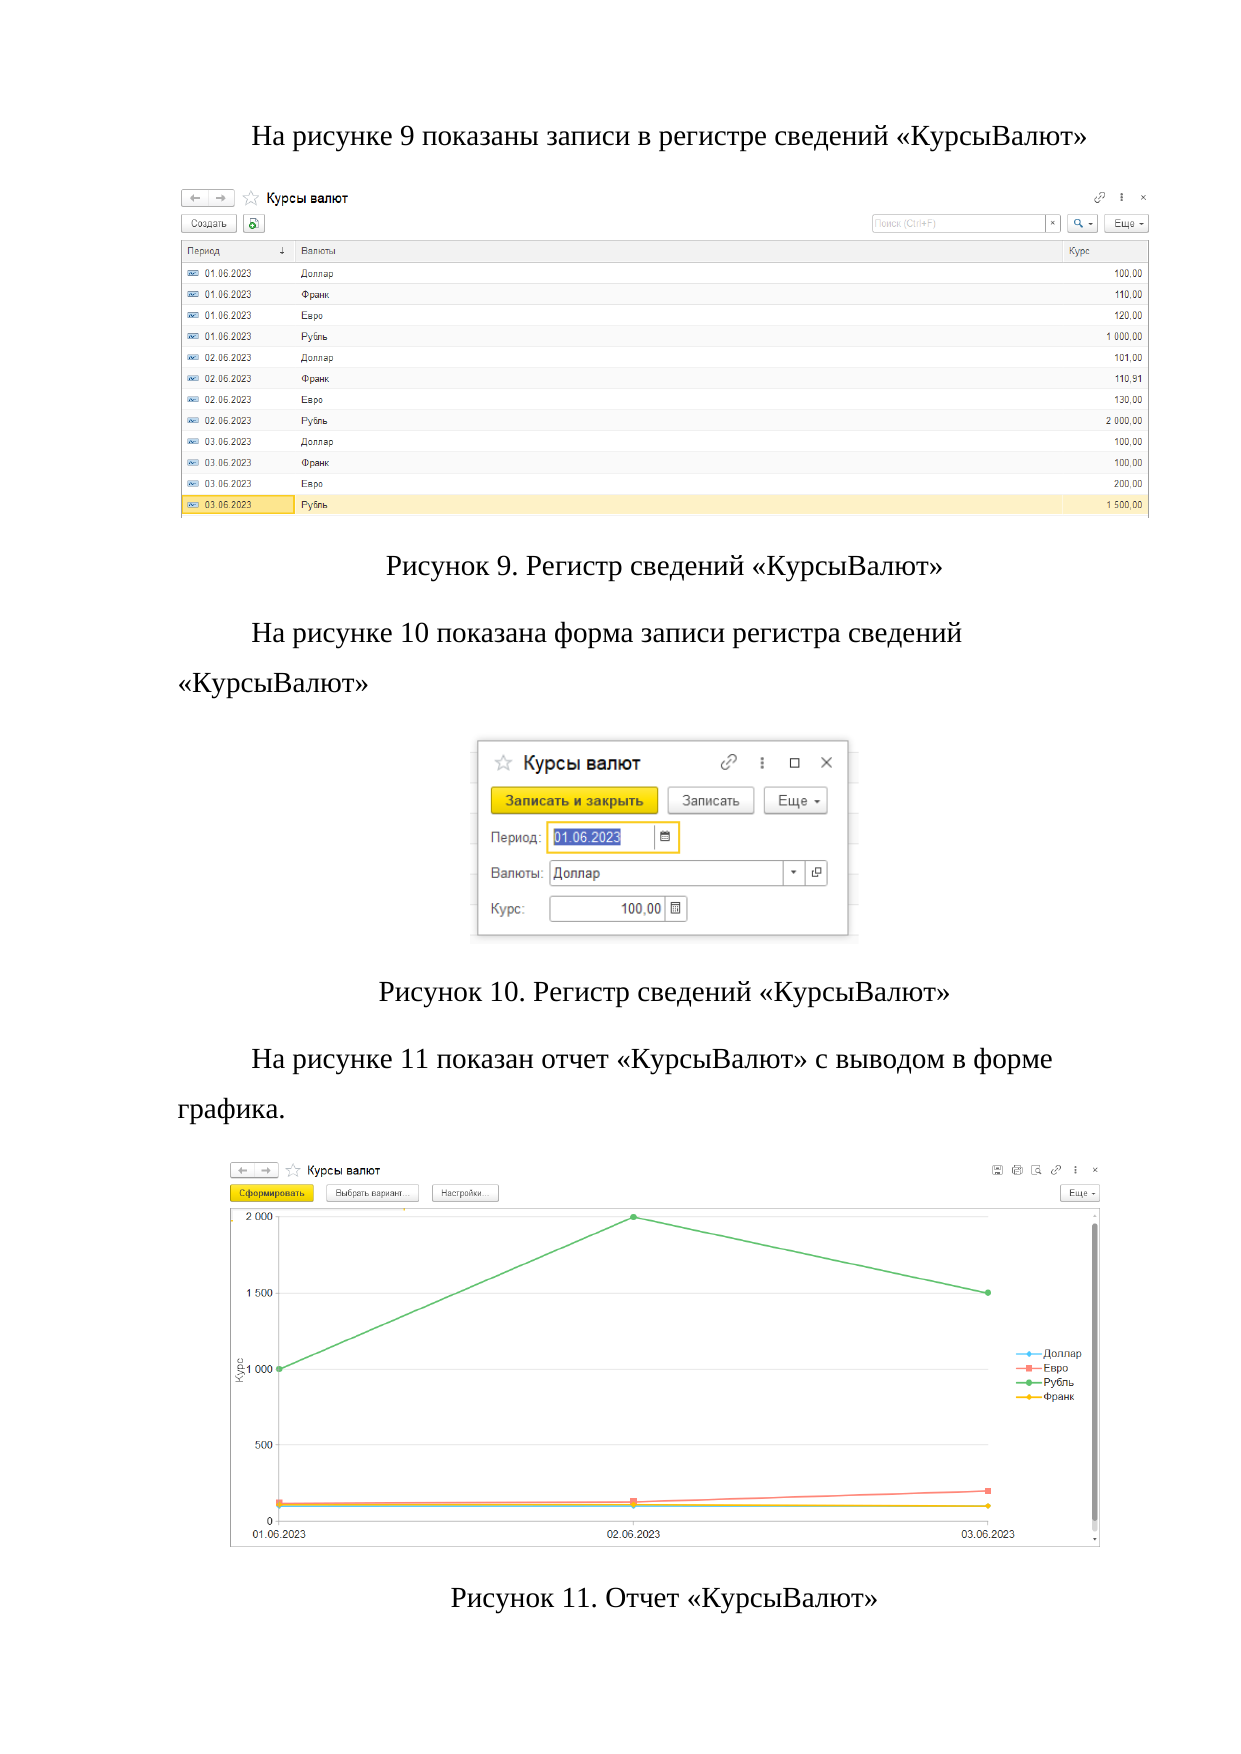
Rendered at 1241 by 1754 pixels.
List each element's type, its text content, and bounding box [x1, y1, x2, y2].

text Рисунок 9. Регистр сведений «КурсыВалют» [177, 548, 1152, 582]
picture [470, 732, 859, 944]
picture [177, 185, 1152, 518]
text На рисунке 11 показан отчет «КурсыВалют» с выводом в форме графика. [177, 1041, 1152, 1125]
picture [226, 1158, 1103, 1550]
text На рисунке 9 показаны записи в регистре сведений «КурсыВалют» [177, 118, 1152, 152]
text Рисунок 11. Отчет «КурсыВалют» [177, 1580, 1152, 1614]
text На рисунке 10 показана форма записи регистра сведений «КурсыВалют» [177, 615, 1152, 699]
text Рисунок 10. Регистр сведений «КурсыВалют» [177, 974, 1152, 1008]
